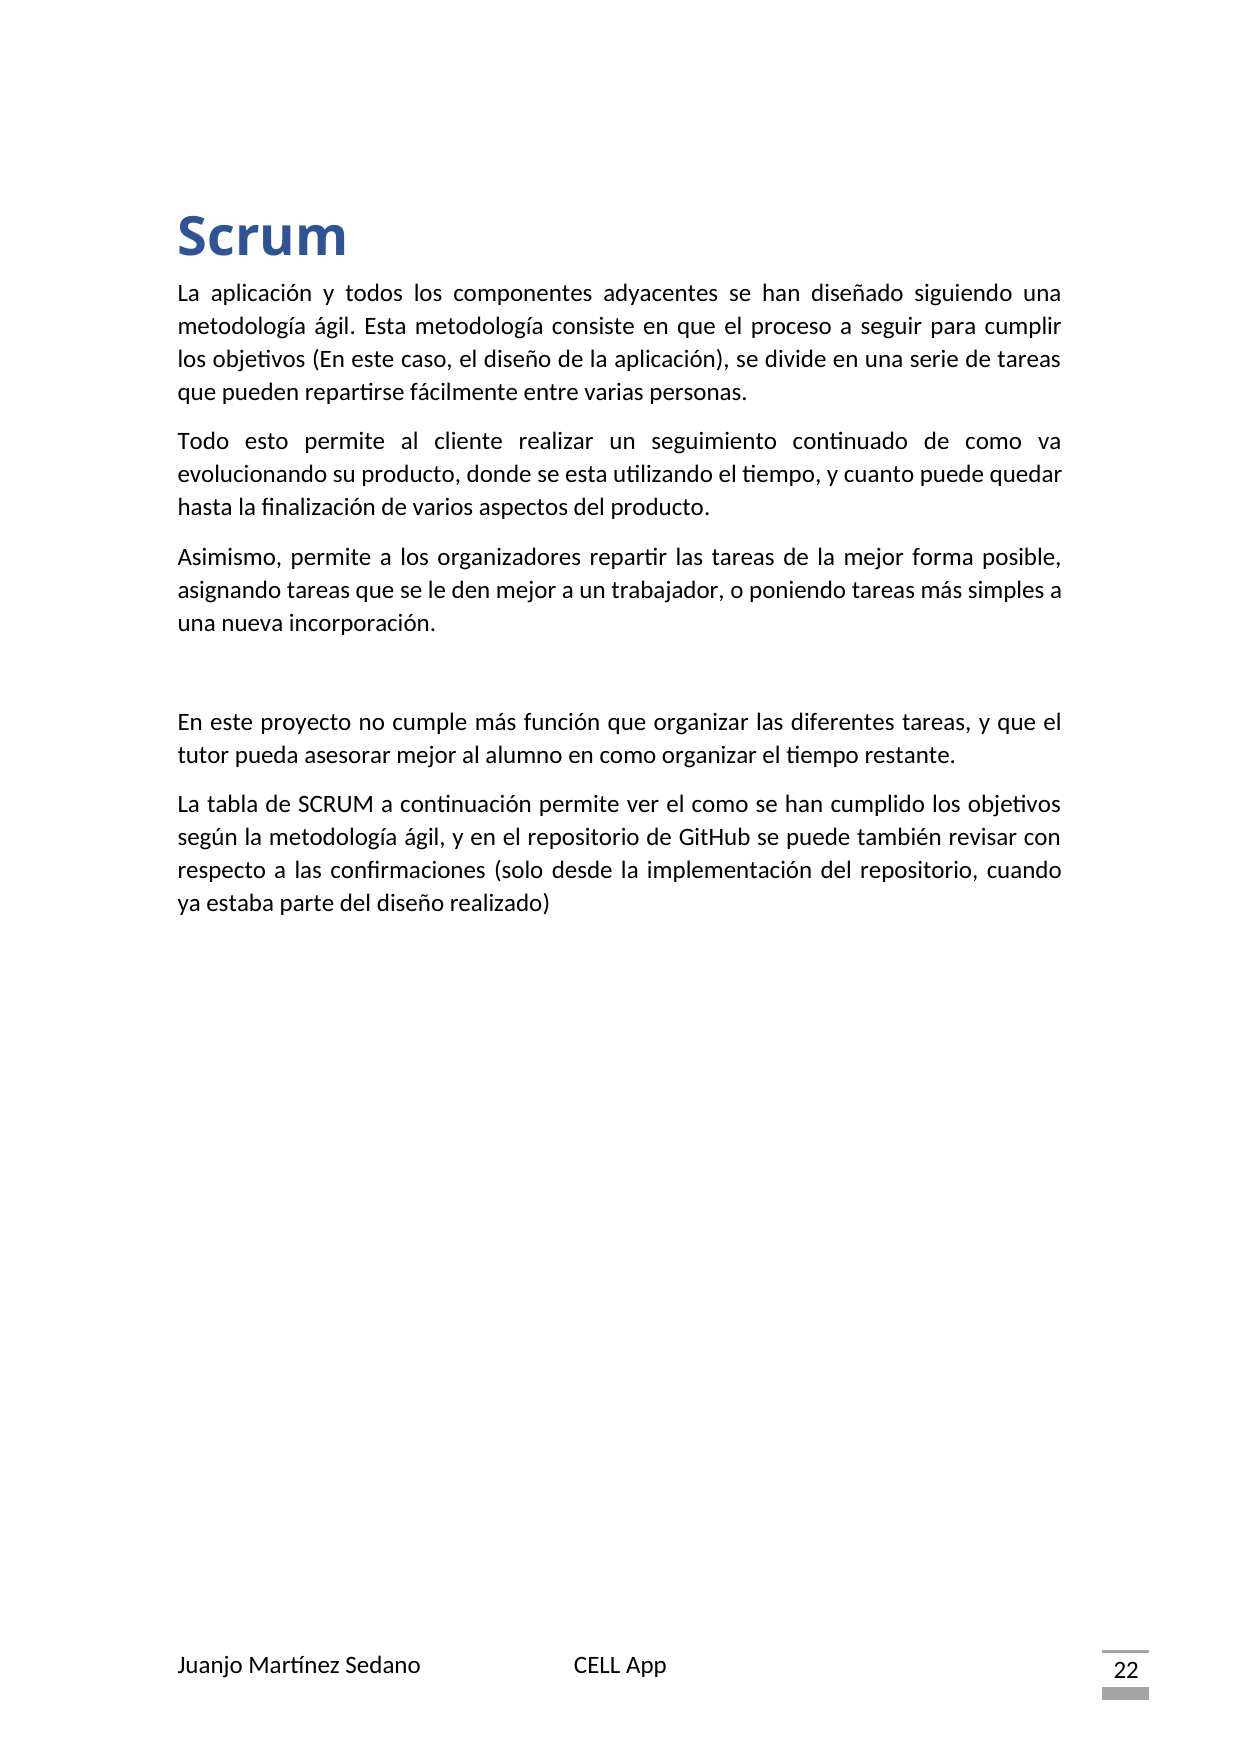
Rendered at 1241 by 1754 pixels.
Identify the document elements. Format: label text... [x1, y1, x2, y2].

text Asimismo, permite a los organizadores repartir las tareas de la mejor forma posible, asignando tareas que se le den mejor a un trabajador, o poniendo tareas más simples a una nueva incorporación. [177, 541, 1063, 637]
text En este proyecto no cumple más función que organizar las diferentes tareas, y que el tutor pueda asesorar mejor al alumno en como organizar el tiempo restante. [177, 706, 1063, 769]
text La aplicación y todos los componentes adyacentes se han diseñado siguiendo una metodología ágil. Esta metodología consiste en que el proceso a seguir para cumplir los objetivos (En este caso, el diseño de la aplicación), se divide en una serie de tareas que pueden repartirse fácilmente entre varias personas. [177, 277, 1063, 406]
subtitle Scrum [177, 198, 1063, 271]
text Todo esto permite al cliente realizar un seguimiento continuado de como va evolucionando su producto, donde se esta utilizando el tiempo, y cuanto puede quedar hasta la finalización de varios aspectos del producto. [177, 426, 1063, 522]
text La tabla de SCRUM a continuación permite ver el como se han cumplido los objetivos según la metodología ágil, y en el repositorio de GitHub se puede también revisar con respecto a las confirmaciones (solo desde la implementación del repositorio, cuando ya estaba parte del diseño realizado) [177, 788, 1063, 918]
